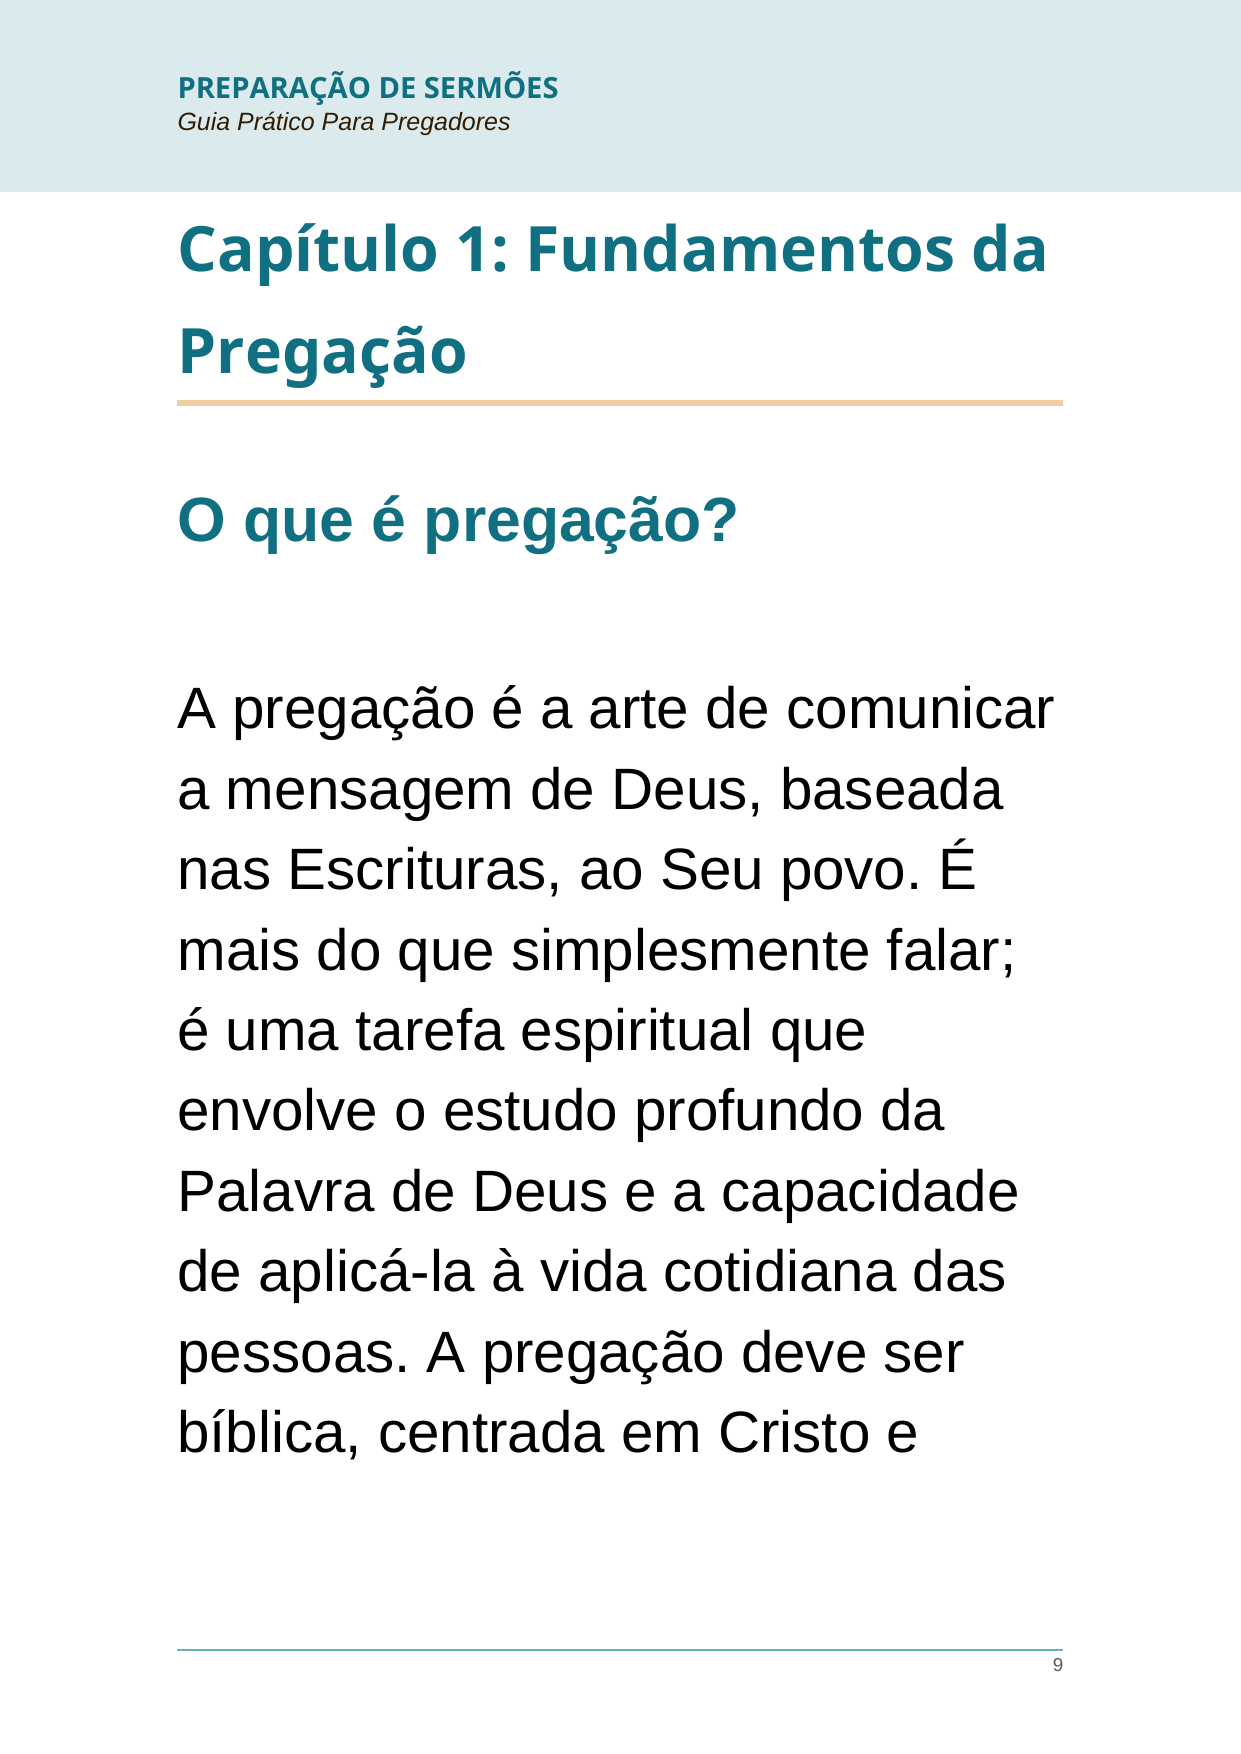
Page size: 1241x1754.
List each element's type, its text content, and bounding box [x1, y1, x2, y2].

subtitle Capítulo 1: Fundamentos da Pregação [177, 204, 1063, 400]
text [177, 674, 1063, 1465]
text O que é pregação? [177, 482, 1063, 554]
